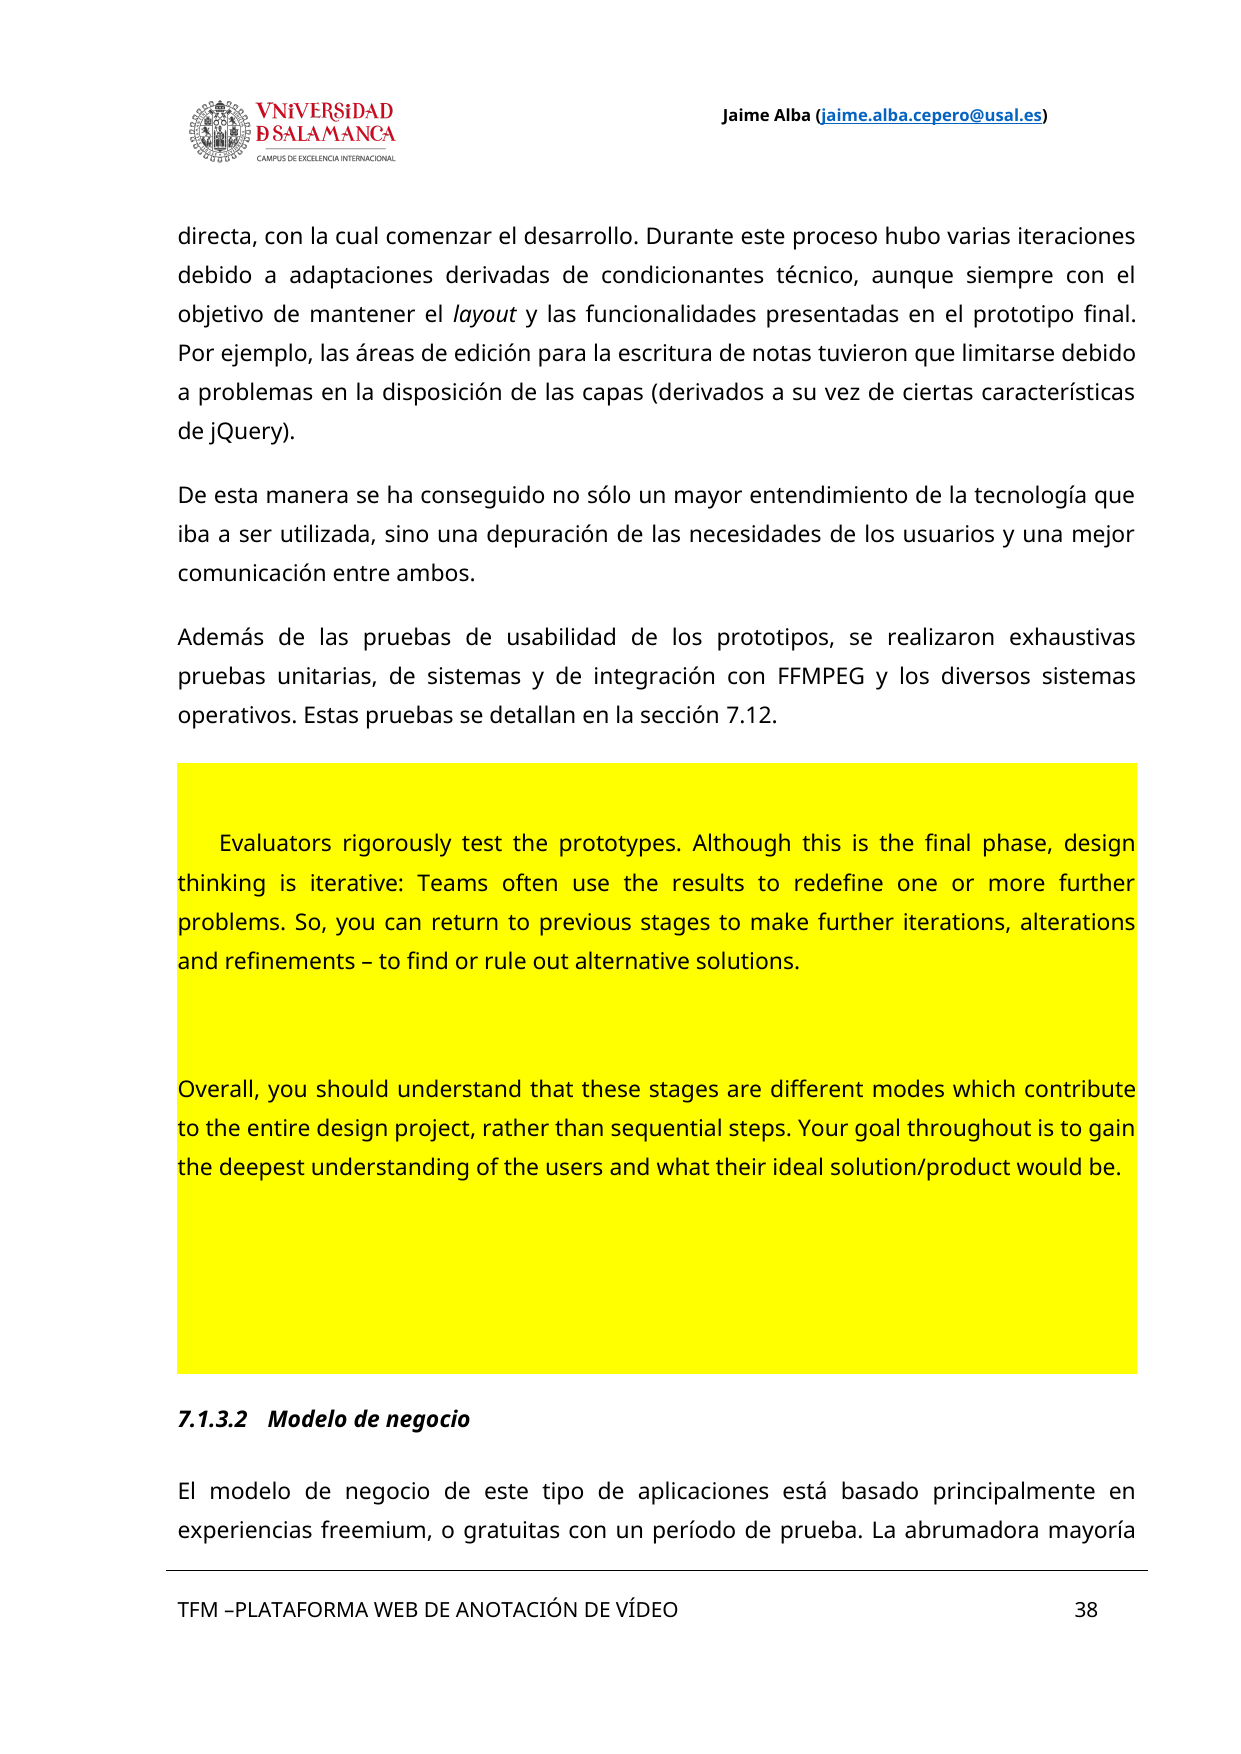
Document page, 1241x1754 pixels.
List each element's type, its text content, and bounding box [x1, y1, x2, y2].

picture [188, 99, 397, 163]
text Overall, you should understand that these stages are different modes which contribute to the entire design project, rather than sequential steps. Your goal throughout is to gain the deepest understanding of the users and what their ideal solution/product would be. [177, 1073, 1137, 1182]
text Evaluators rigorously test the prototypes. Although this is the final phase, design thinking is iterative: Teams often use the results to redefine one or more further problems. So, you can return to previous stages to make further iterations, alterations and refinements – to find or rule out alternative solutions. [177, 827, 1137, 976]
subtitle Modelo de negocio [177, 1403, 1137, 1434]
text De esta manera se ha conseguido no sólo un mayor entendimiento de la tecnología que iba a ser utilizada, sino una depuración de las necesidades de los usuarios y una mejor comunicación entre ambos. [177, 479, 1137, 588]
text Además de las pruebas de usabilidad de los prototipos, se realizaron exhaustivas pruebas unitarias, de sistemas y de integración con FFMPEG y los diversos sistemas operativos. Estas pruebas se detallan en la sección 6.6. [177, 621, 1137, 731]
